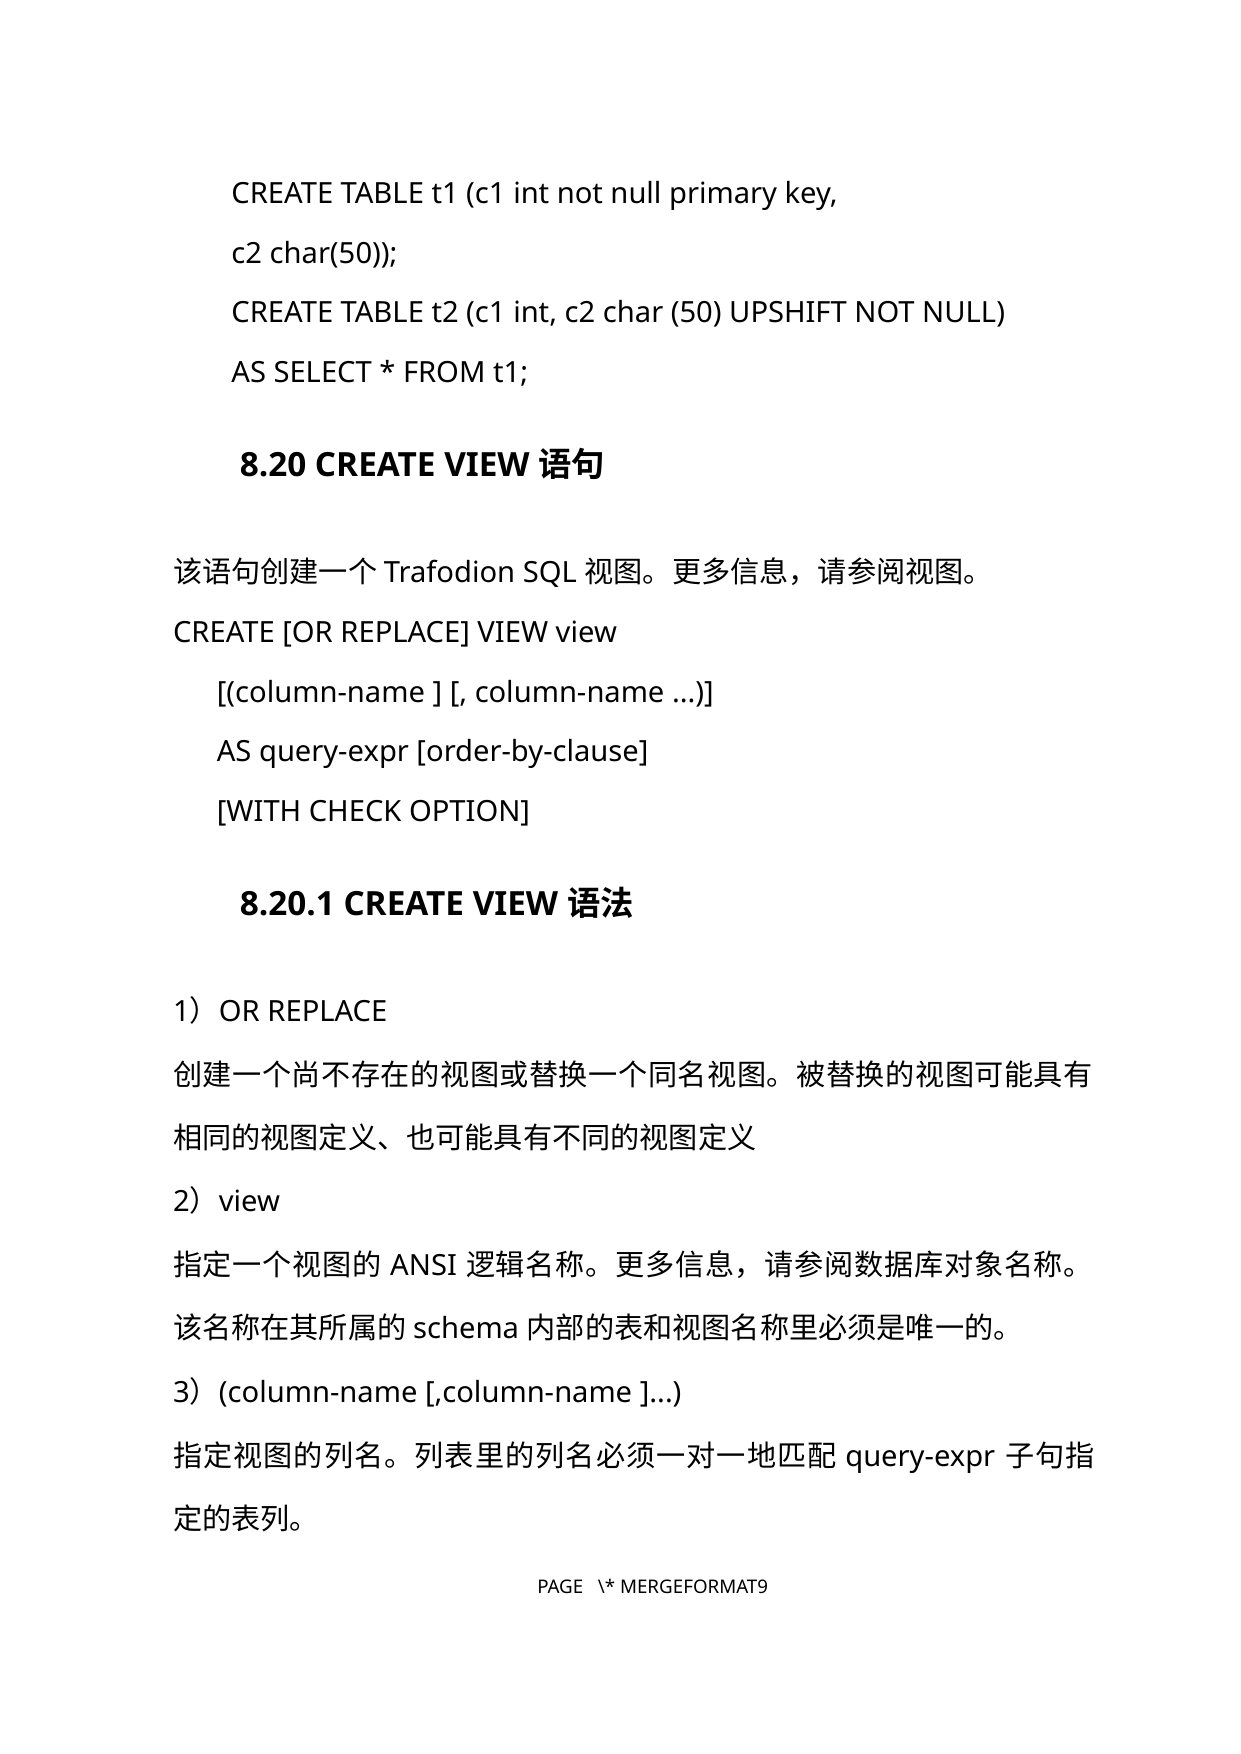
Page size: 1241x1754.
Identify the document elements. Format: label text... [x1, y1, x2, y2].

text AS query-expr [order-by-clause] [173, 731, 1094, 770]
text CREATE TABLE t2 (c1 int, c2 char (50) UPSHIFT NOT NULL) [173, 291, 1094, 331]
text 指定一个视图的 ANSI 逻辑名称。更多信息，请参阅数据库对象名称。该名称在其所属的 schema 内部的表和视图名称里必须是唯一的。 [173, 1242, 1094, 1347]
text [(column-name ] [, column-name ...)] [173, 671, 1094, 711]
text AS SELECT * FROM t1; [173, 351, 1094, 391]
text 1）OR REPLACE [173, 988, 1094, 1030]
text c2 char(50)); [173, 232, 1094, 272]
text CREATE TABLE t1 (c1 int not null primary key, [173, 172, 1094, 212]
subtitle 8.20 CREATE VIEW 语句 [173, 437, 1094, 486]
text [WITH CHECK OPTION] [173, 790, 1094, 830]
text CREATE [OR REPLACE] VIEW view [173, 612, 1094, 651]
text 2）view [173, 1178, 1094, 1220]
text 该语句创建一个 Trafodion SQL 视图。更多信息，请参阅视图。 [173, 548, 1094, 591]
text 创建一个尚不存在的视图或替换一个同名视图。被替换的视图可能具有相同的视图定义、也可能具有不同的视图定义 [173, 1051, 1094, 1157]
subtitle 8.20.1 CREATE VIEW 语法 [173, 877, 1094, 925]
text 3）(column-name [,column-name ]...) [173, 1369, 1094, 1411]
text 指定视图的列名。列表里的列名必须一对一地匹配 query-expr 子句指定的表列。 [173, 1432, 1094, 1538]
